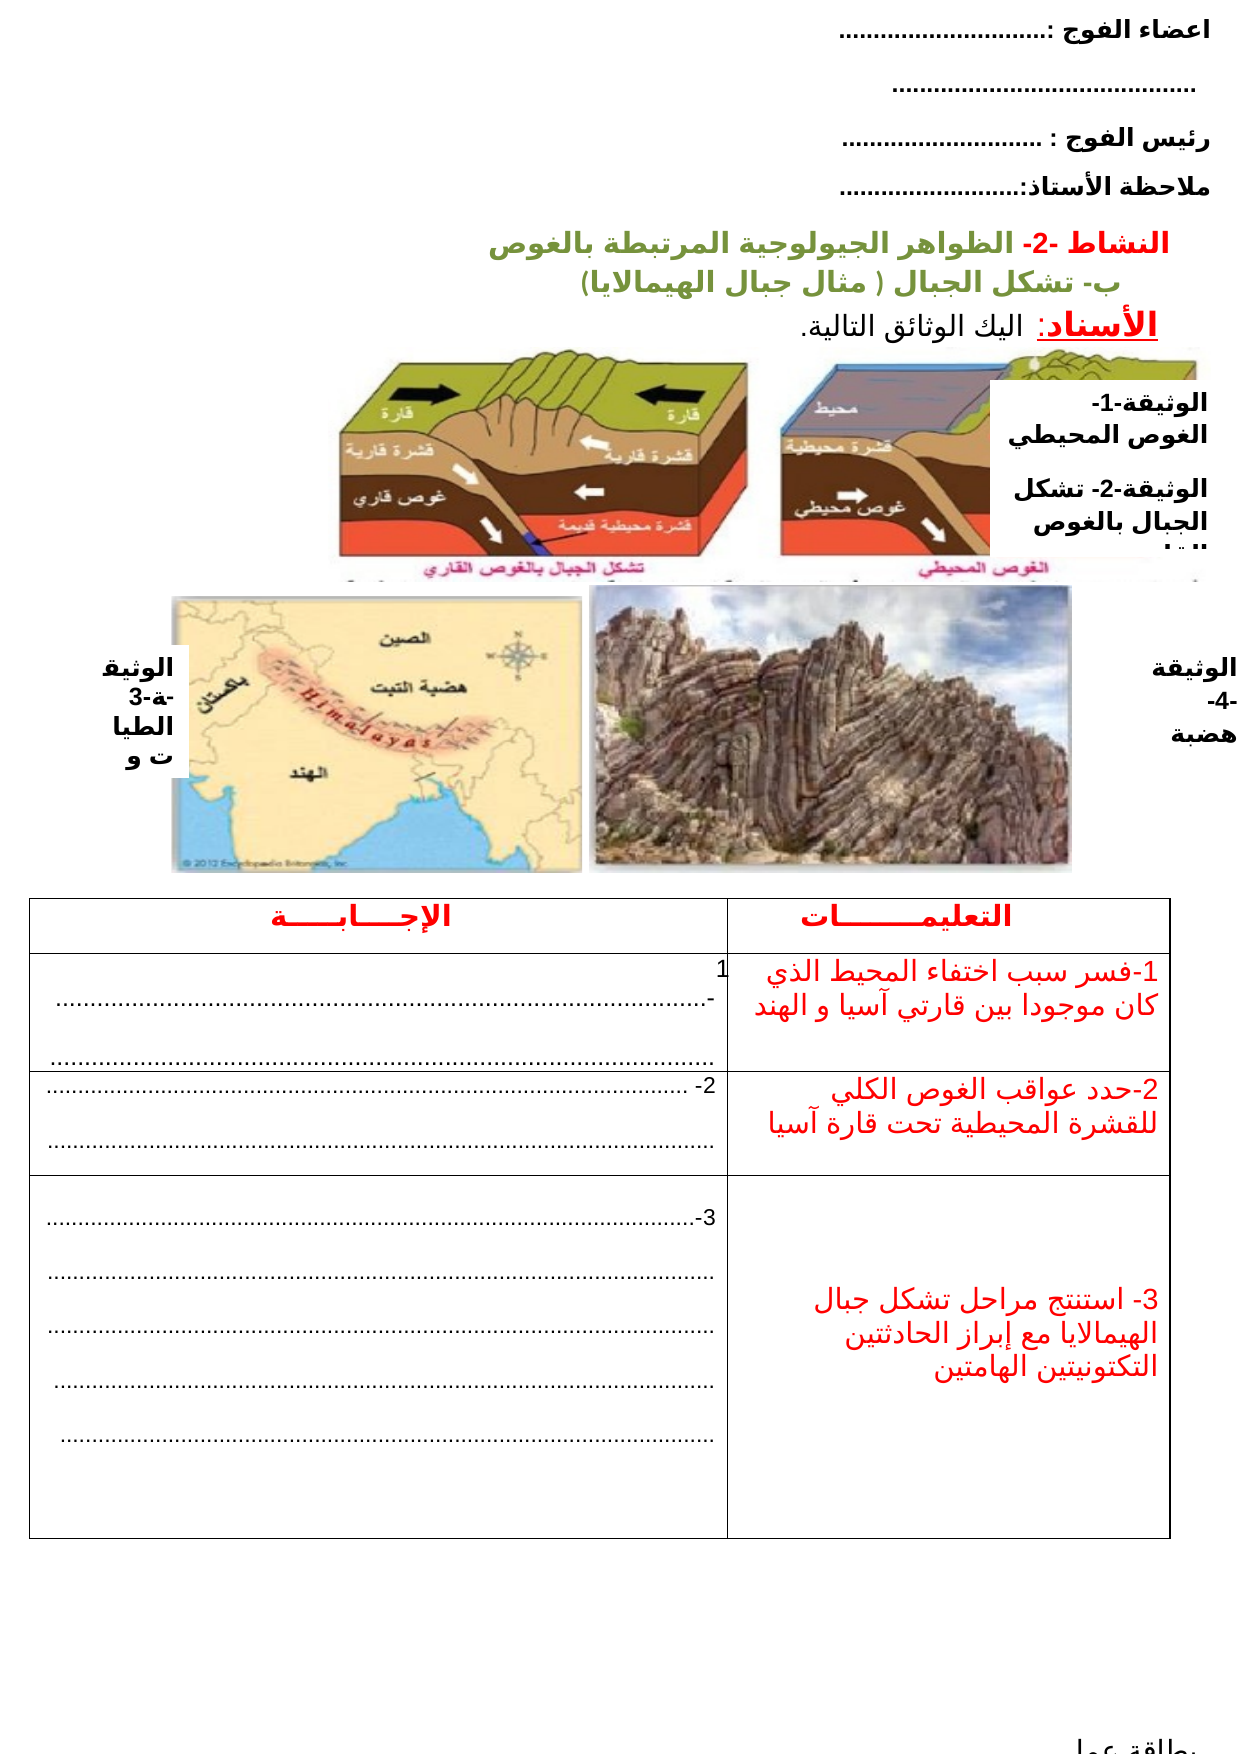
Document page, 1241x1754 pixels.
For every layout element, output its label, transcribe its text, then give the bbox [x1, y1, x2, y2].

text ب- تشكل الجبال ( مثال جبال الهيمالايا) [29, 264, 1211, 300]
table_header الإجــــابـــــة [30, 899, 727, 953]
table_cell 3-...................................................................................................... ......................................................................................................... ......................................................................................................... ........................................................................................................ ....................................................................................................... [30, 1176, 727, 1538]
text رئيس الفوج : ............................. [29, 122, 1211, 151]
picture [327, 347, 1211, 582]
table_cell 1-فسر سبب اختفاء المحيط الذي كان موجودا بين قارتي آسيا و الهند [728, 954, 1169, 1071]
table_header التعليمــــــــات [728, 899, 1169, 953]
table_cell 2-حدد عواقب الغوص الكلي للقشرة المحيطية تحت قارة آسيا [728, 1072, 1169, 1174]
table_cell 2- ..................................................................................................... ......................................................................................................... [30, 1072, 727, 1174]
text اعضاء الفوج :.............................. [29, 15, 1211, 43]
picture [589, 585, 1072, 873]
text ملاحظة الأستاذ:.......................... [29, 172, 1211, 201]
table_cell 1-.............................................................................................. ................................................................................................ [30, 954, 727, 1071]
text ............................................ [29, 69, 1211, 97]
table_cell 3- استنتج مراحل تشكل جبال الهيمالايا مع إبراز الحادثتين التكتونيتين الهامتين [728, 1176, 1169, 1538]
text النشاط -2- الظواهر الجيولوجية المرتبطة بالغوص [29, 226, 1211, 259]
picture [171, 596, 583, 873]
